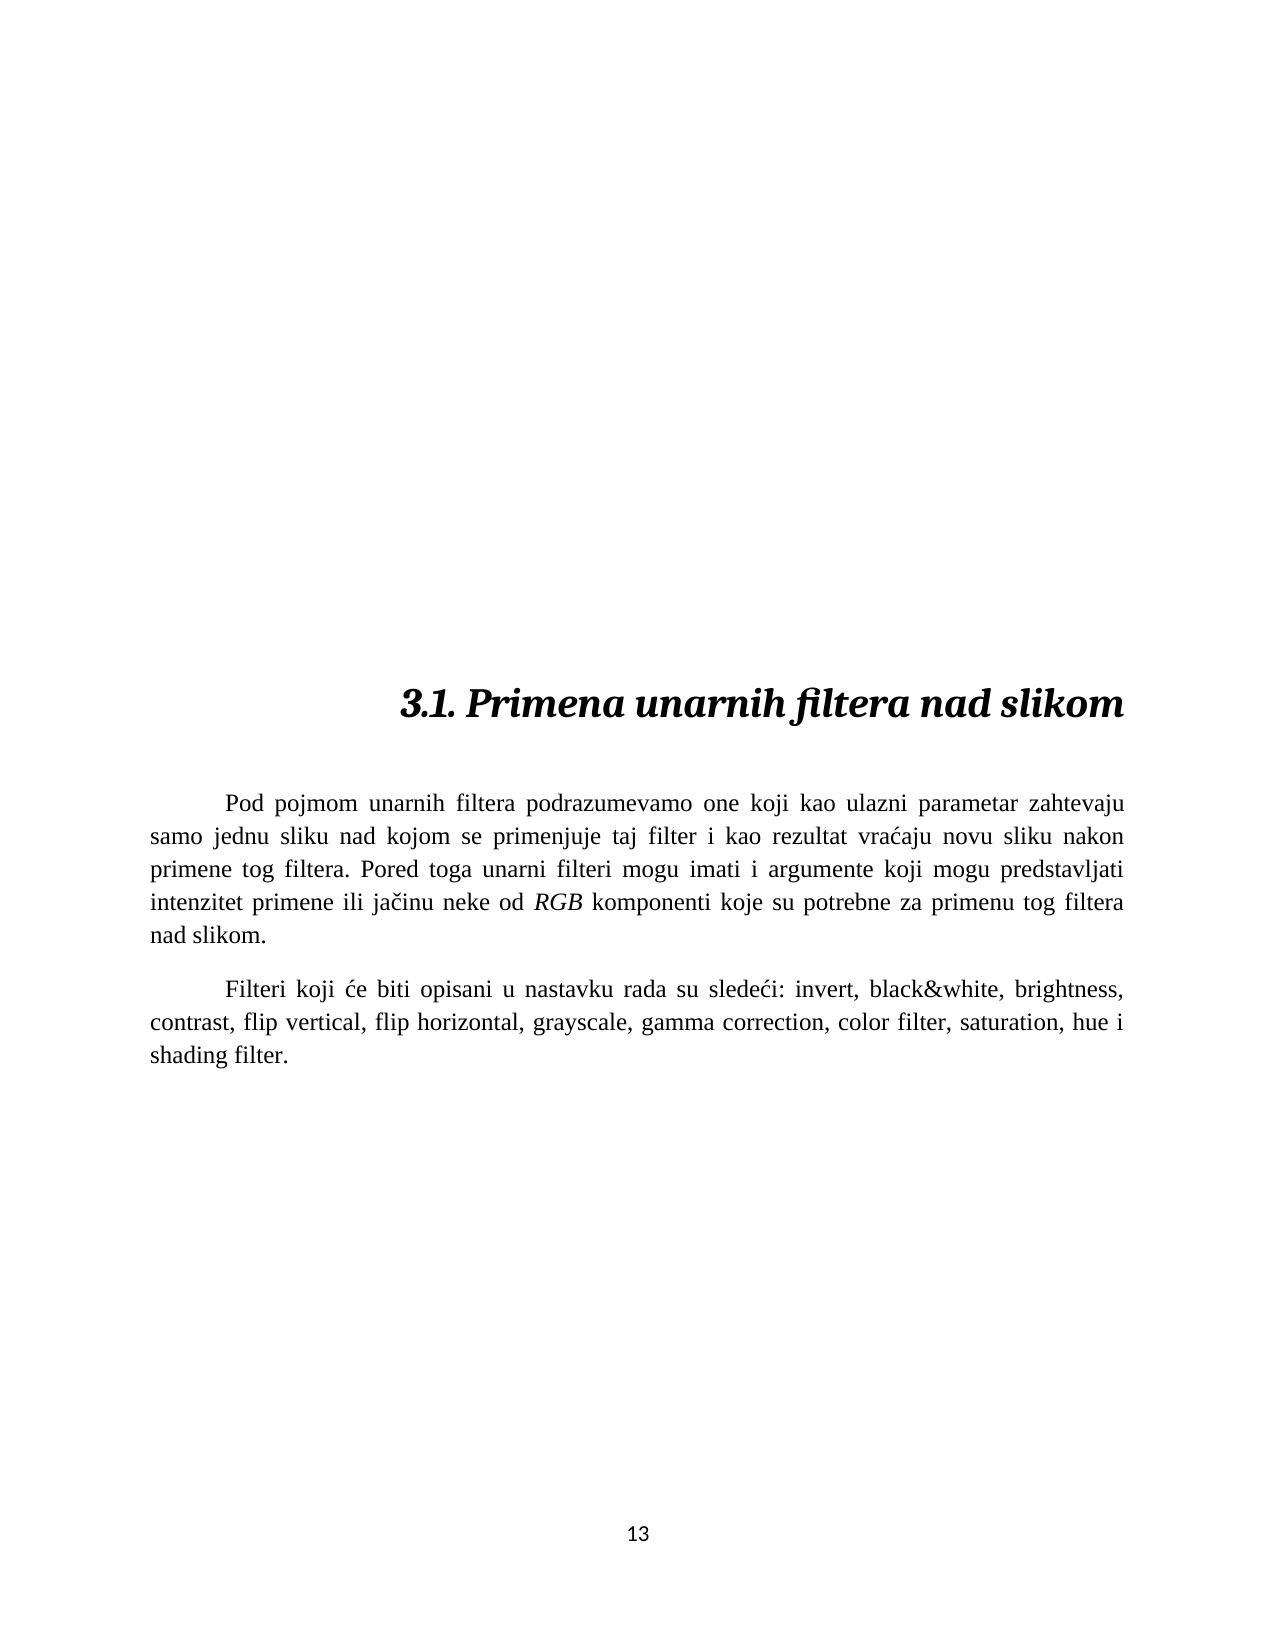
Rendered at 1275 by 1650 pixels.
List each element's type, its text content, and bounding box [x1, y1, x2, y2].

text Pod pojmom unarnih filtera podrazumevamo one koji kao ulazni parametar zahtevaju samo jednu sliku nad kojom se primenjuje taj filter i kao rezultat vraćaju novu sliku nakon primene tog filtera. Pored toga unarni filteri mogu imati i argumente koji mogu predstavljati intenzitet primene ili jačinu neke od RGB komponenti koje su potrebne za primenu tog filtera nad slikom. [150, 788, 1125, 949]
subtitle Primena unarnih filtera nad slikom [165, 680, 1125, 728]
text Filteri koji će biti opisani u nastavku rada su sledeći: invert, black&white, brightness, contrast, flip vertical, flip horizontal, grayscale, gamma correction, color filter, saturation, hue i shading filter. [150, 974, 1125, 1069]
